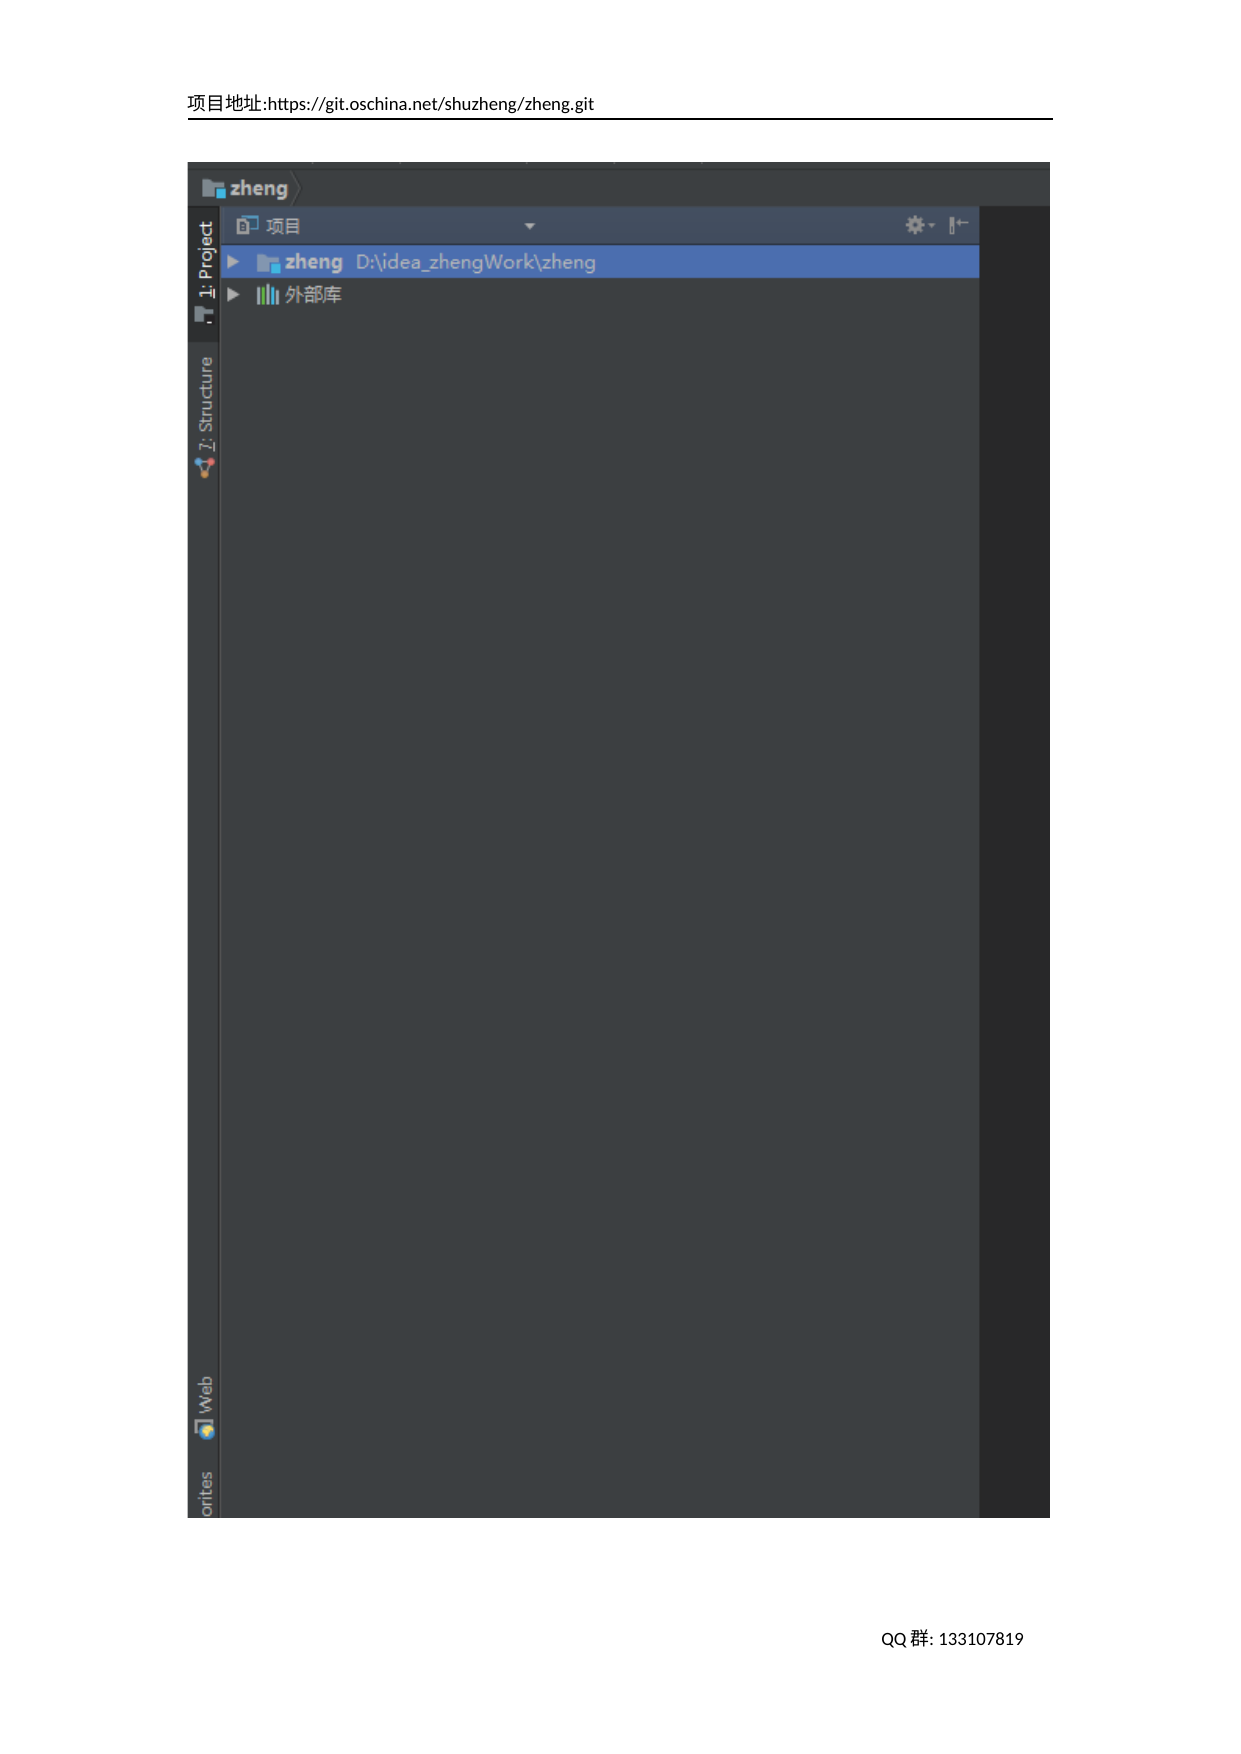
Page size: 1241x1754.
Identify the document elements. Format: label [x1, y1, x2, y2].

picture [187, 162, 1050, 1518]
